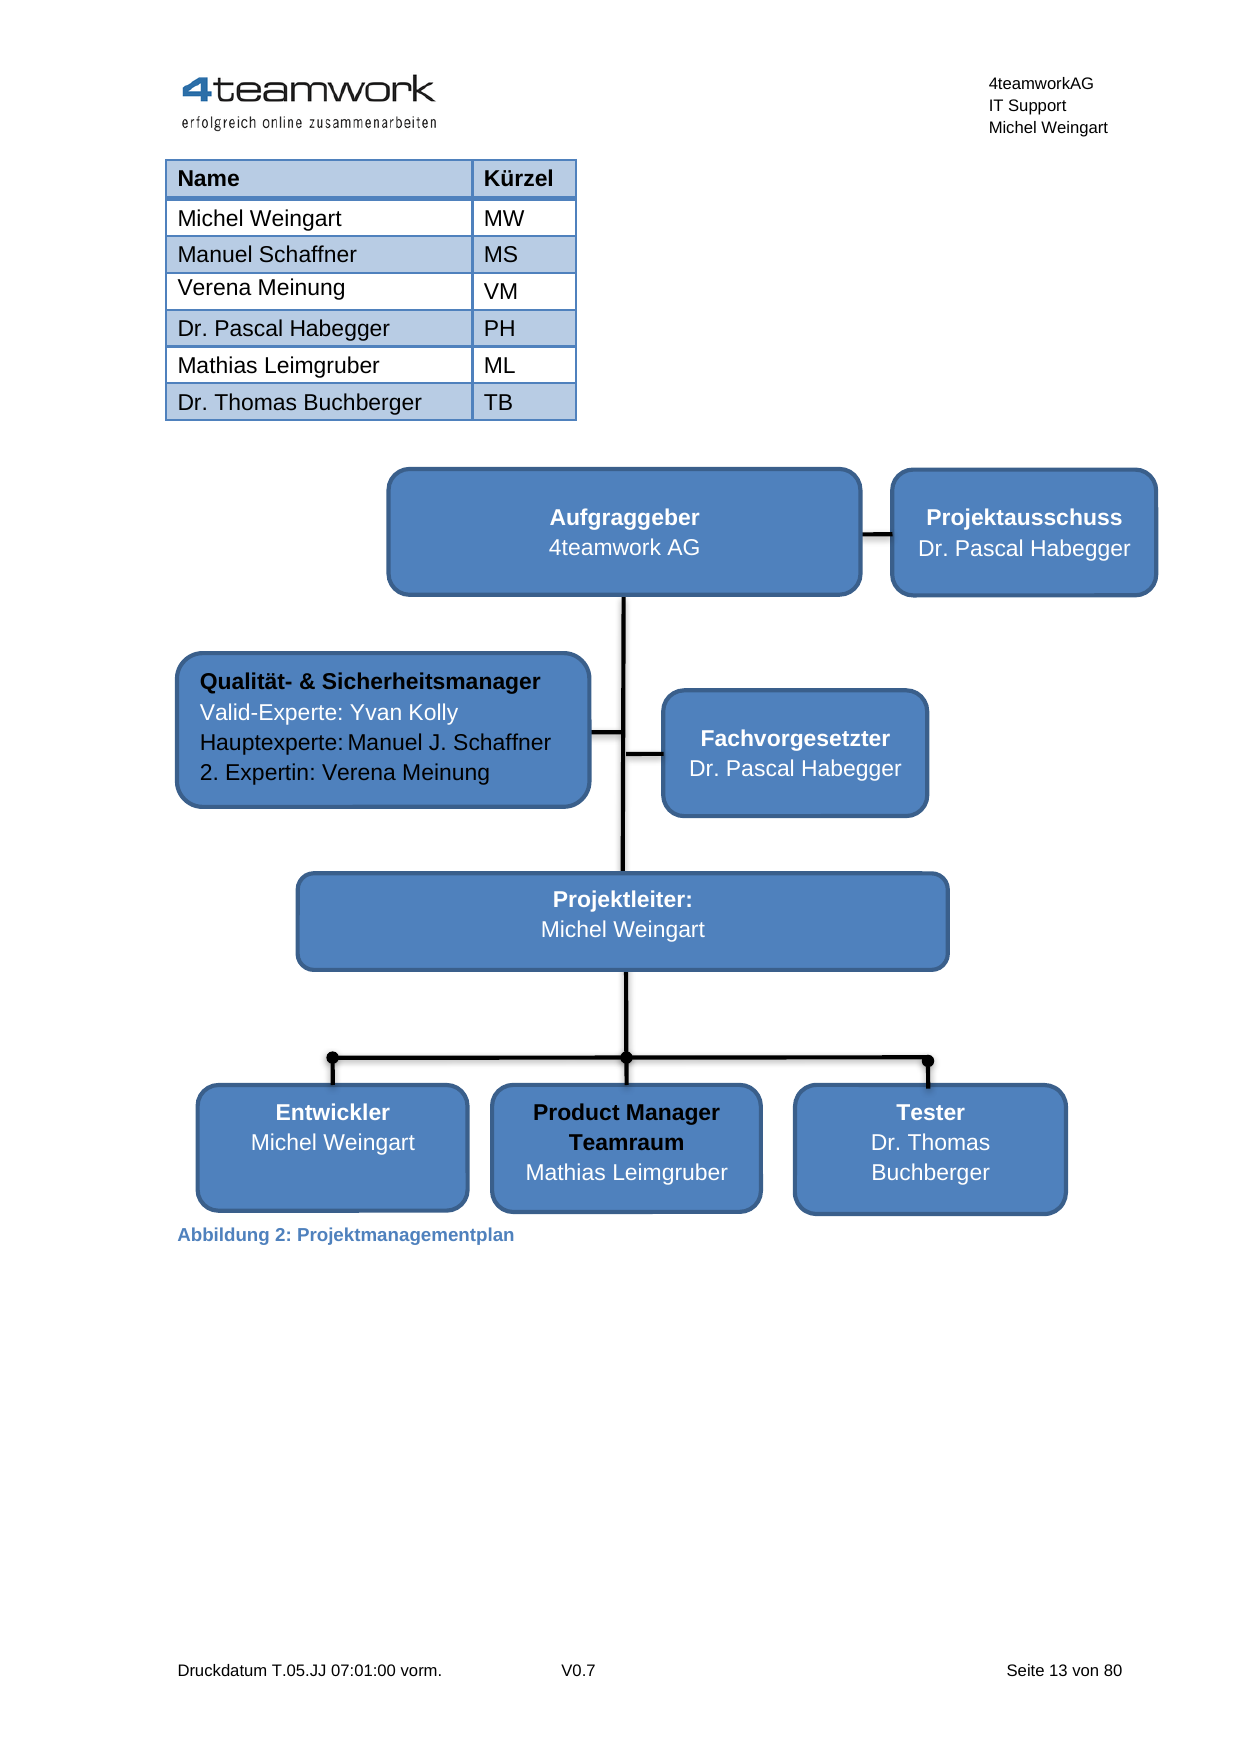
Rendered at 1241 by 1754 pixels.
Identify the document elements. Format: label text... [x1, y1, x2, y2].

table_cell Verena Meinung [167, 274, 471, 309]
table_cell ML [474, 348, 575, 382]
table_cell VM [474, 274, 575, 309]
picture [177, 69, 440, 134]
table_cell MS [474, 237, 575, 272]
table_cell TB [474, 384, 575, 419]
table_cell Michel Weingart [167, 201, 471, 235]
table_cell PH [474, 311, 575, 345]
table_header Kürzel [474, 161, 575, 196]
table_header Name [167, 161, 471, 196]
table_cell Mathias Leimgruber [167, 348, 471, 382]
table_cell Dr. Pascal Habegger [167, 311, 471, 345]
table_cell MW [474, 201, 575, 235]
table_cell Dr. Thomas Buchberger [167, 384, 471, 419]
table_cell Manuel Schaffner [167, 237, 471, 272]
